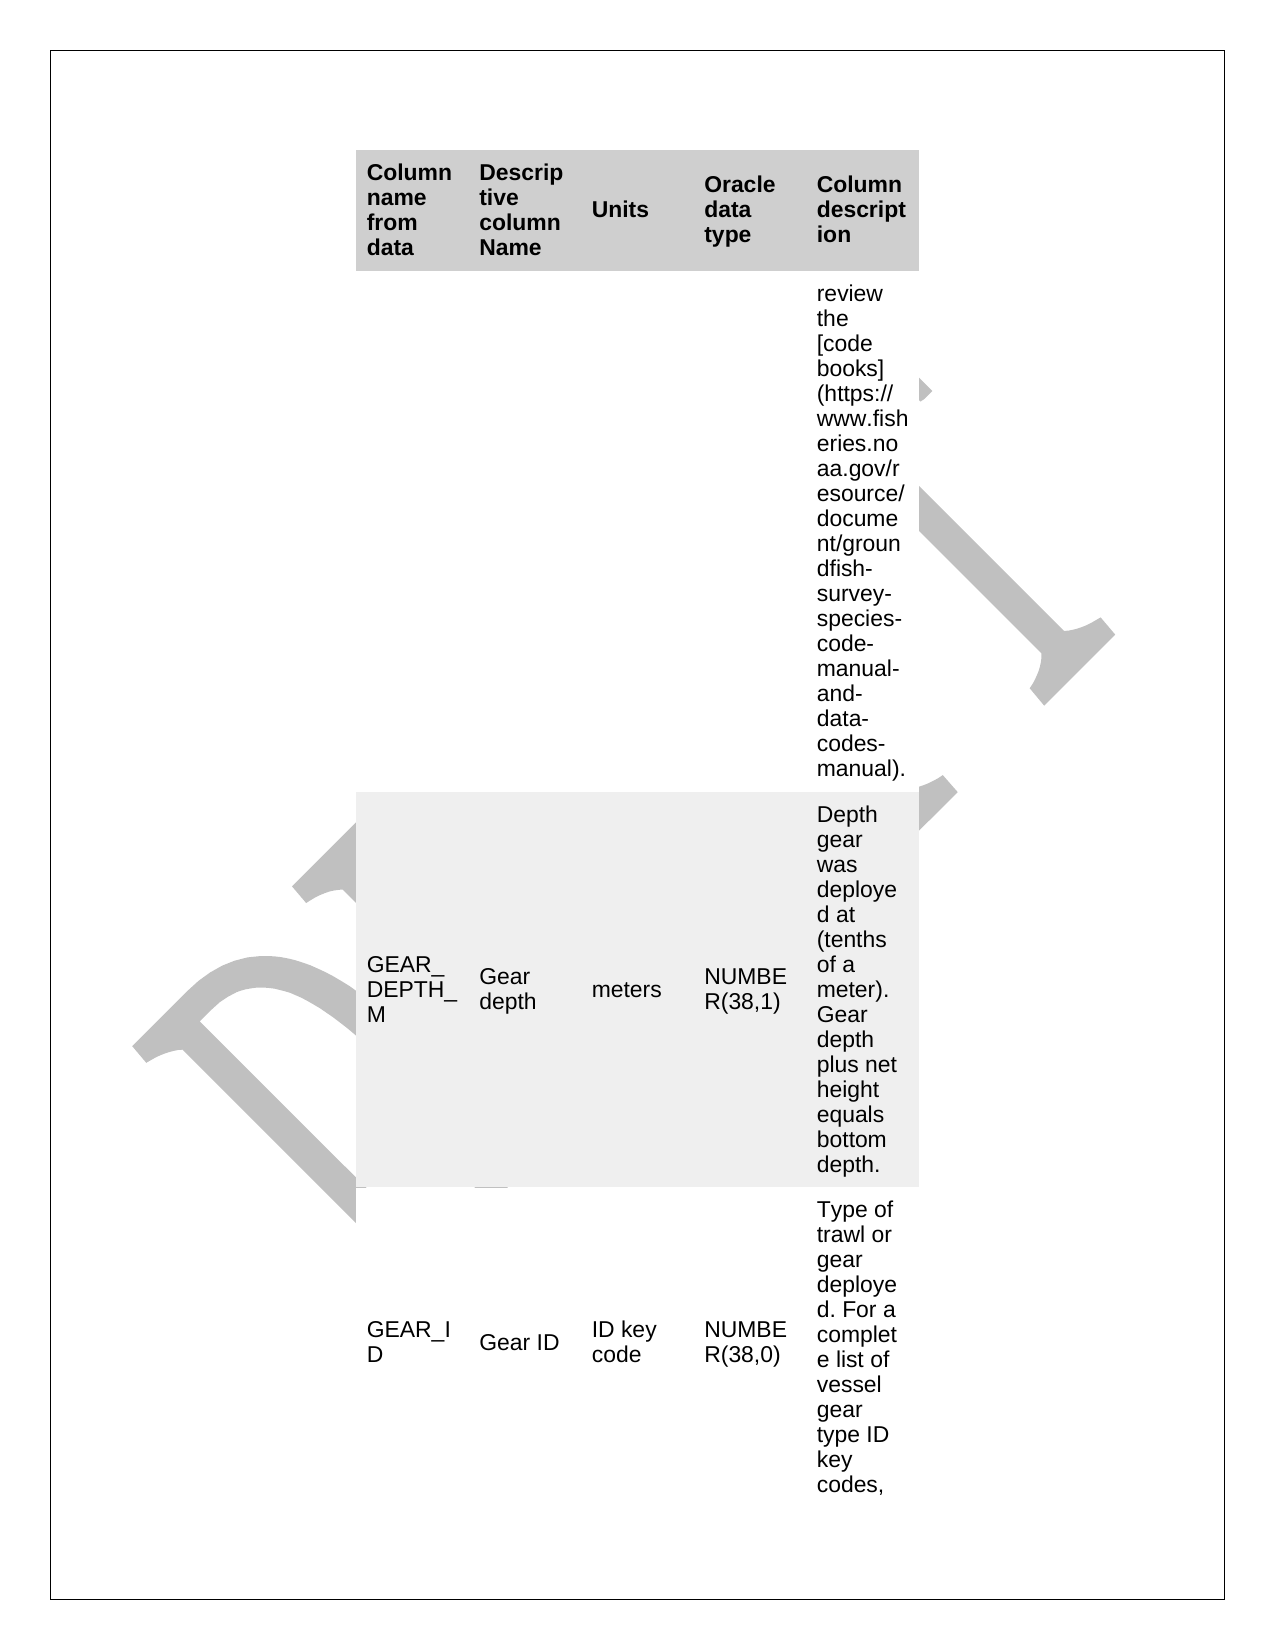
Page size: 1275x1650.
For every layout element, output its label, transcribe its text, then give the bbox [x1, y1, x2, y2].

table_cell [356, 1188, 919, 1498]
table_header Units [581, 150, 694, 271]
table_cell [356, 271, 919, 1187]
table_header Column description [806, 150, 919, 271]
table_header Oracle data type [694, 150, 806, 271]
table_header Descriptive column Name [469, 150, 581, 271]
table_header Column name from data [356, 150, 469, 271]
